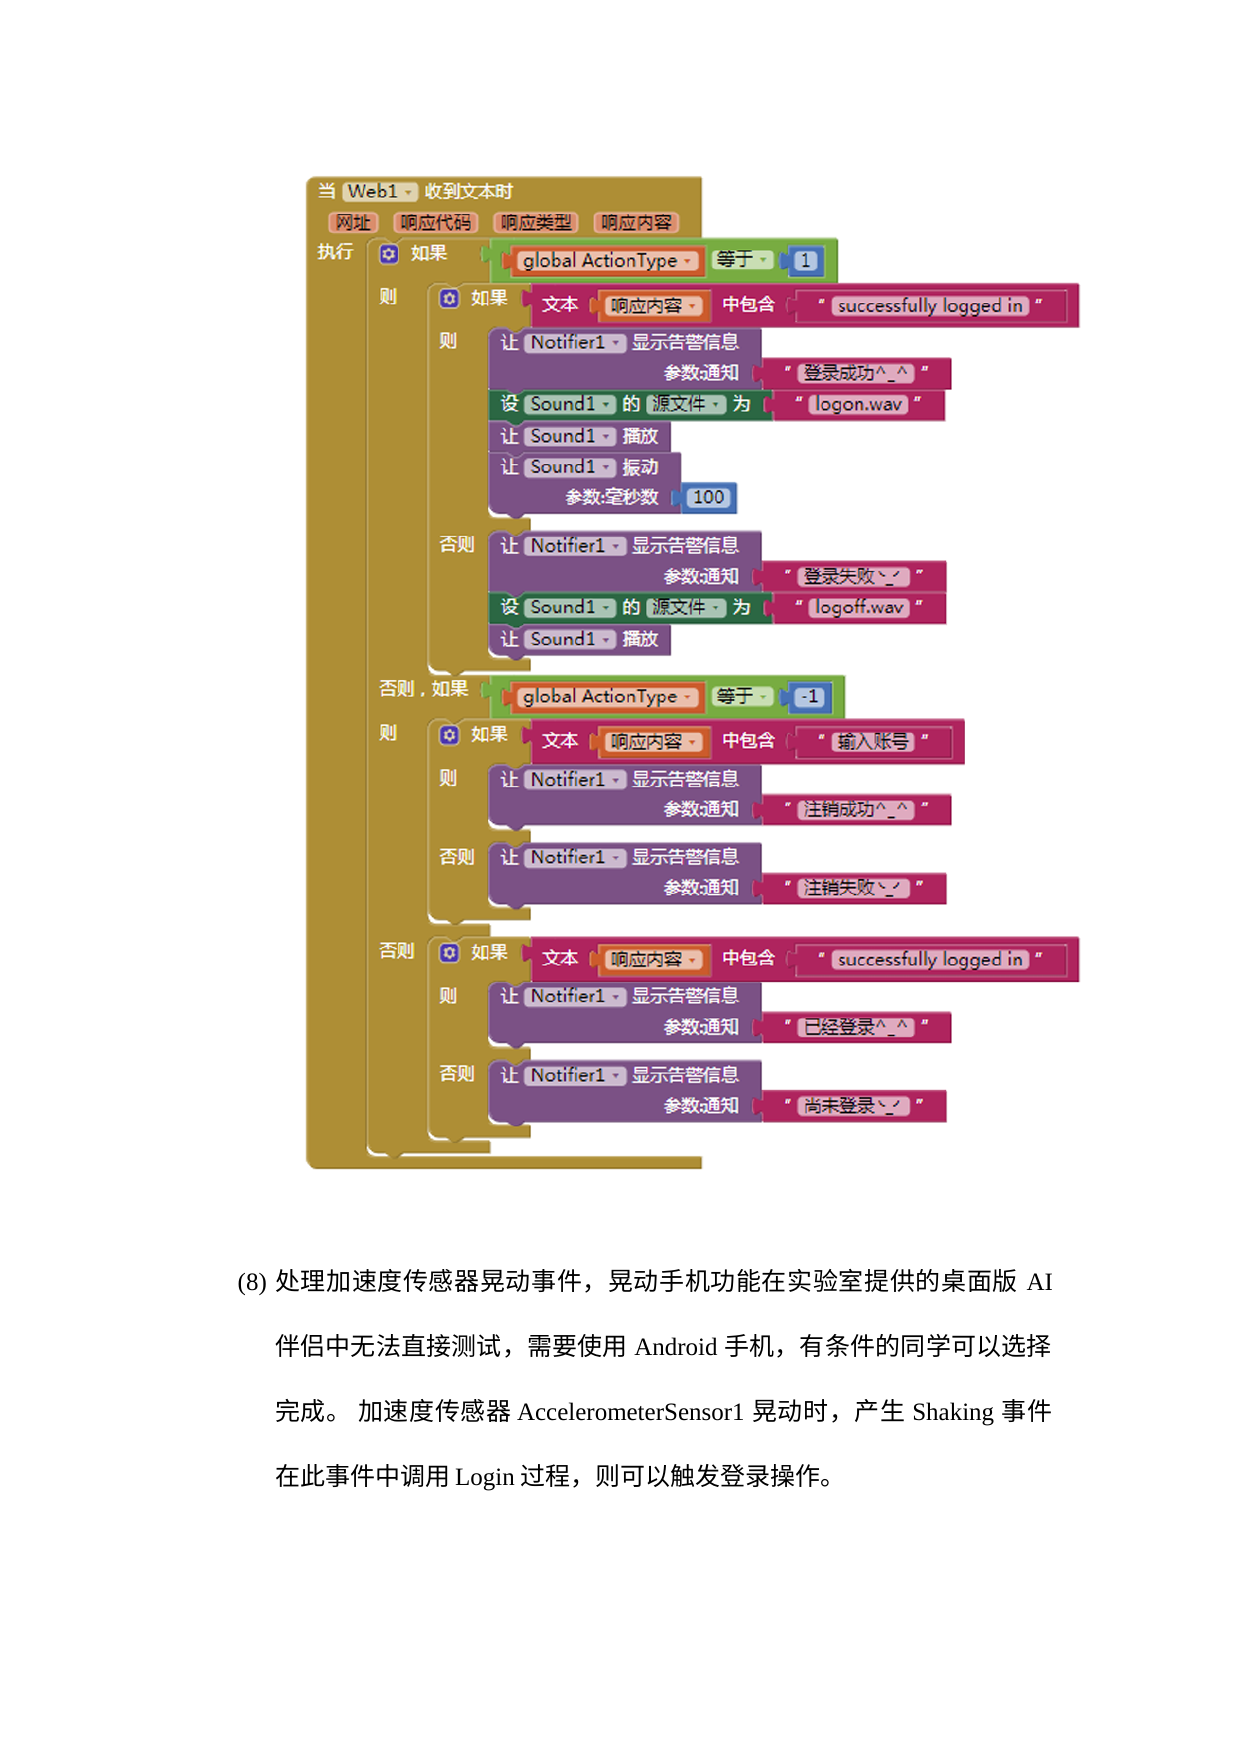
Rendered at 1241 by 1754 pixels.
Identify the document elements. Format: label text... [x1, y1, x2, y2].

picture [275, 162, 1141, 1215]
list 处理加速度传感器晃动事件，晃动手机功能在实验室提供的桌面版 AI 伴侣中无法直接测试，需要使用Android 手机，有条件的同学可以选择完成。 加速度传感器AccelerometerSensor1 晃动时，产生 Shaking 事件，在此事件中调用Login过程，则可以触发登录操作。 [237, 1247, 1053, 1507]
